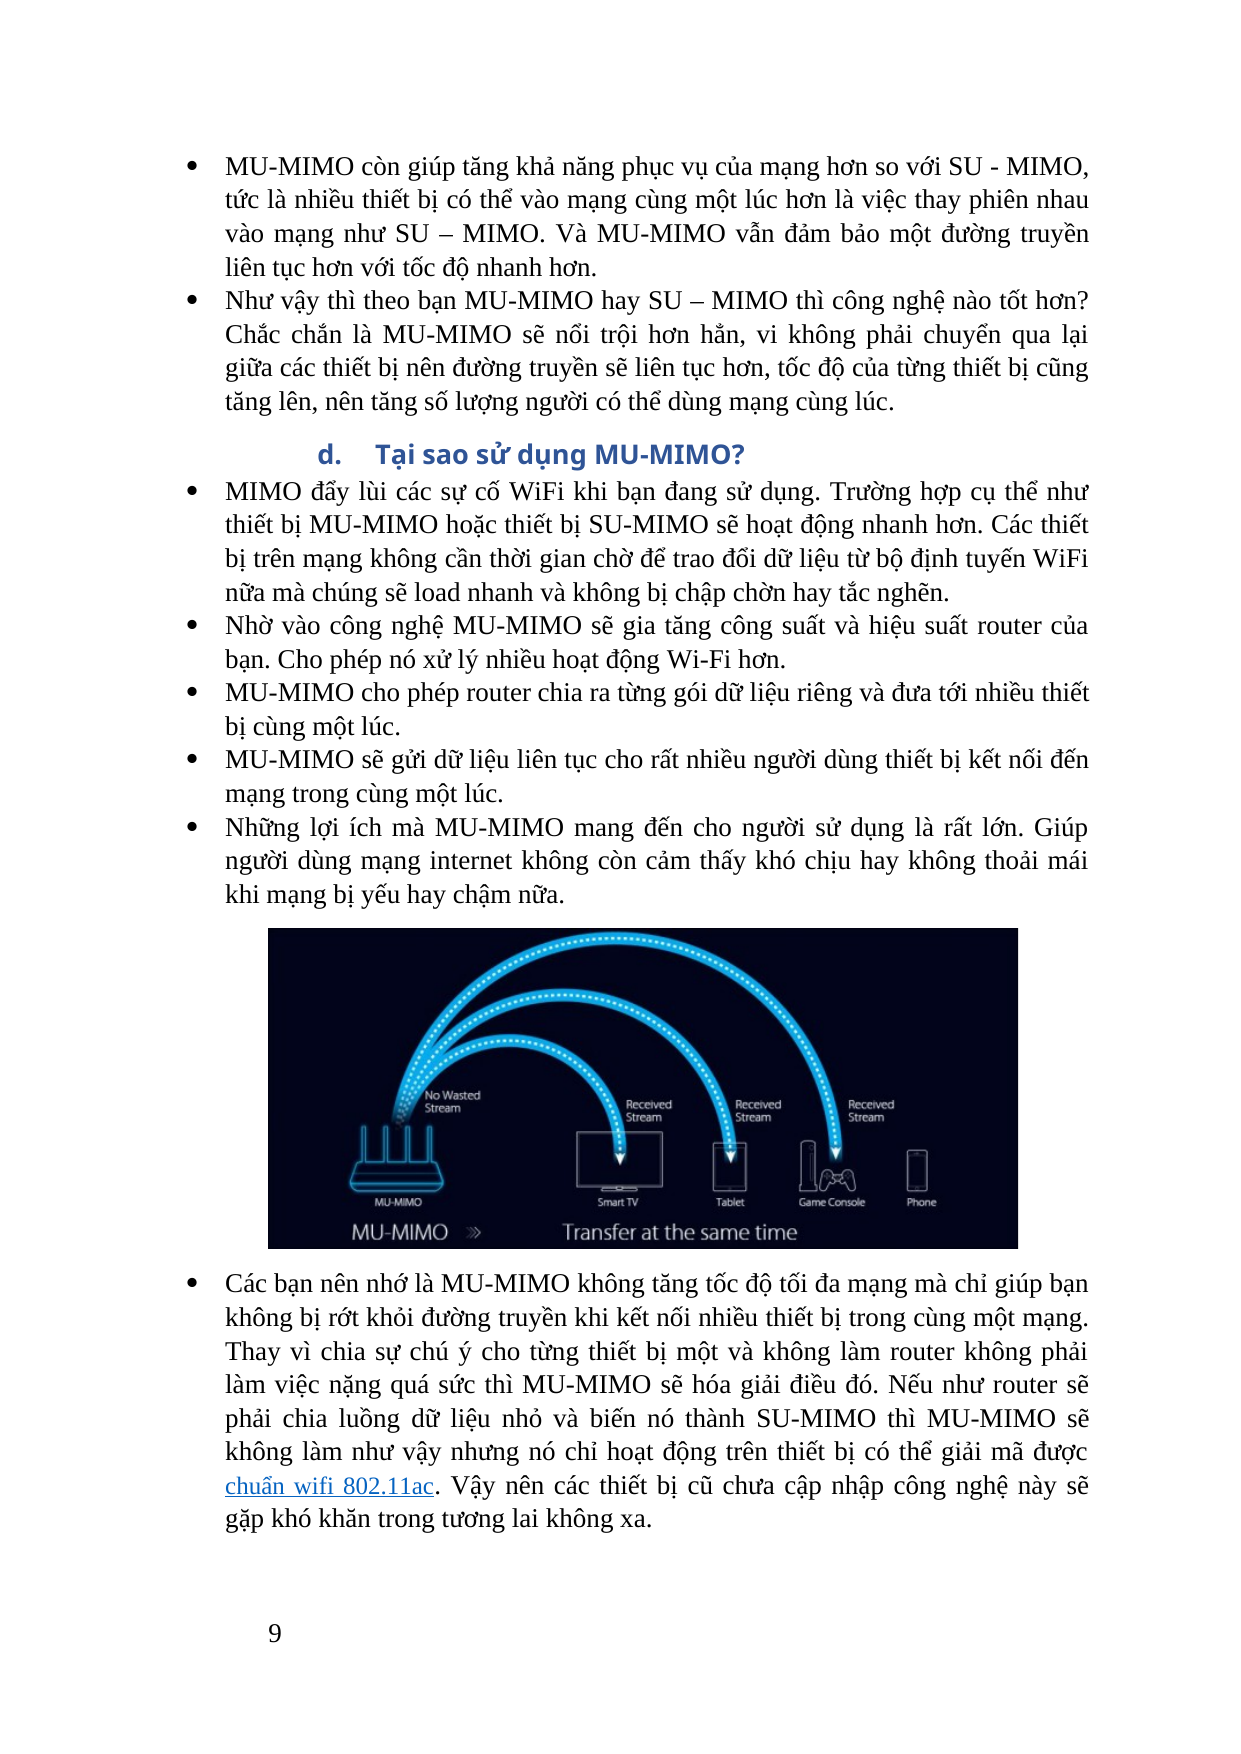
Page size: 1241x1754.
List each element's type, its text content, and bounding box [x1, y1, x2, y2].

subtitle Tại sao sử dụng MU-MIMO? [312, 435, 1090, 472]
list Những lợi ích mà MU-MIMO mang đến cho người sử dụng là rất lớn. Giúp người dùng mạng internet không còn cảm thấy khó chịu hay không thoải mái khi mạng bị yếu hay chậm nữa. [187, 811, 1090, 909]
list MIMO đẩy lùi các sự cố WiFi khi bạn đang sử dụng. Trường hợp cụ thể như thiết bị MU-MIMO hoặc thiết bị SU-MIMO sẽ hoạt động nhanh hơn. Các thiết bị trên mạng không cần thời gian chờ để trao đổi dữ liệu từ bộ định tuyến WiFi nữa mà chúng sẽ load nhanh và không bị chập chờn hay tắc nghẽn. [187, 475, 1090, 607]
list MU-MIMO sẽ gửi dữ liệu liên tục cho rất nhiều người dùng thiết bị kết nối đến mạng trong cùng một lúc. [187, 744, 1090, 808]
list MU-MIMO còn giúp tăng khả năng phục vụ của mạng hơn so với SU - MIMO, tức là nhiều thiết bị có thể vào mạng cùng một lúc hơn là việc thay phiên nhau vào mạng như SU – MIMO. Và MU-MIMO vẫn đảm bảo một đường truyền liên tục hơn với tốc độ nhanh hơn. [187, 150, 1090, 282]
list MU-MIMO cho phép router chia ra từng gói dữ liệu riêng và đưa tới nhiều thiết bị cùng một lúc. [187, 676, 1090, 741]
list Như vậy thì theo bạn MU-MIMO hay SU – MIMO thì công nghệ nào tốt hơn? Chắc chắn là MU-MIMO sẽ nổi trội hơn hẳn, vi không phải chuyển qua lại giữa các thiết bị nên đường truyền sẽ liên tục hơn, tốc độ của từng thiết bị cũng tăng lên, nên tăng số lượng người có thể dùng mạng cùng lúc. [187, 284, 1090, 416]
list Các bạn nên nhớ là MU-MIMO không tăng tốc độ tối đa mạng mà chỉ giúp bạn không bị rớt khỏi đường truyền khi kết nối nhiều thiết bị trong cùng một mạng. Thay vì chia sự chú ý cho từng thiết bị một và không làm router không phải làm việc nặng quá sức thì MU-MIMO sẽ hóa giải điều đó. Nếu như router sẽ phải chia luồng dữ liệu nhỏ và biến nó thành SU-MIMO thì MU-MIMO sẽ không làm như vậy nhưng nó chỉ hoạt động trên thiết bị có thể giải mã được chuẩn wifi 802.11ac. Vậy nên các thiết bị cũ chưa cập nhập công nghệ này sẽ gặp khó khăn trong tương lai không xa. [187, 1268, 1090, 1534]
picture [268, 928, 1019, 1249]
list Nhờ vào công nghệ MU-MIMO sẽ gia tăng công suất và hiệu suất router của bạn. Cho phép nó xử lý nhiều hoạt động Wi-Fi hơn. [187, 609, 1090, 674]
